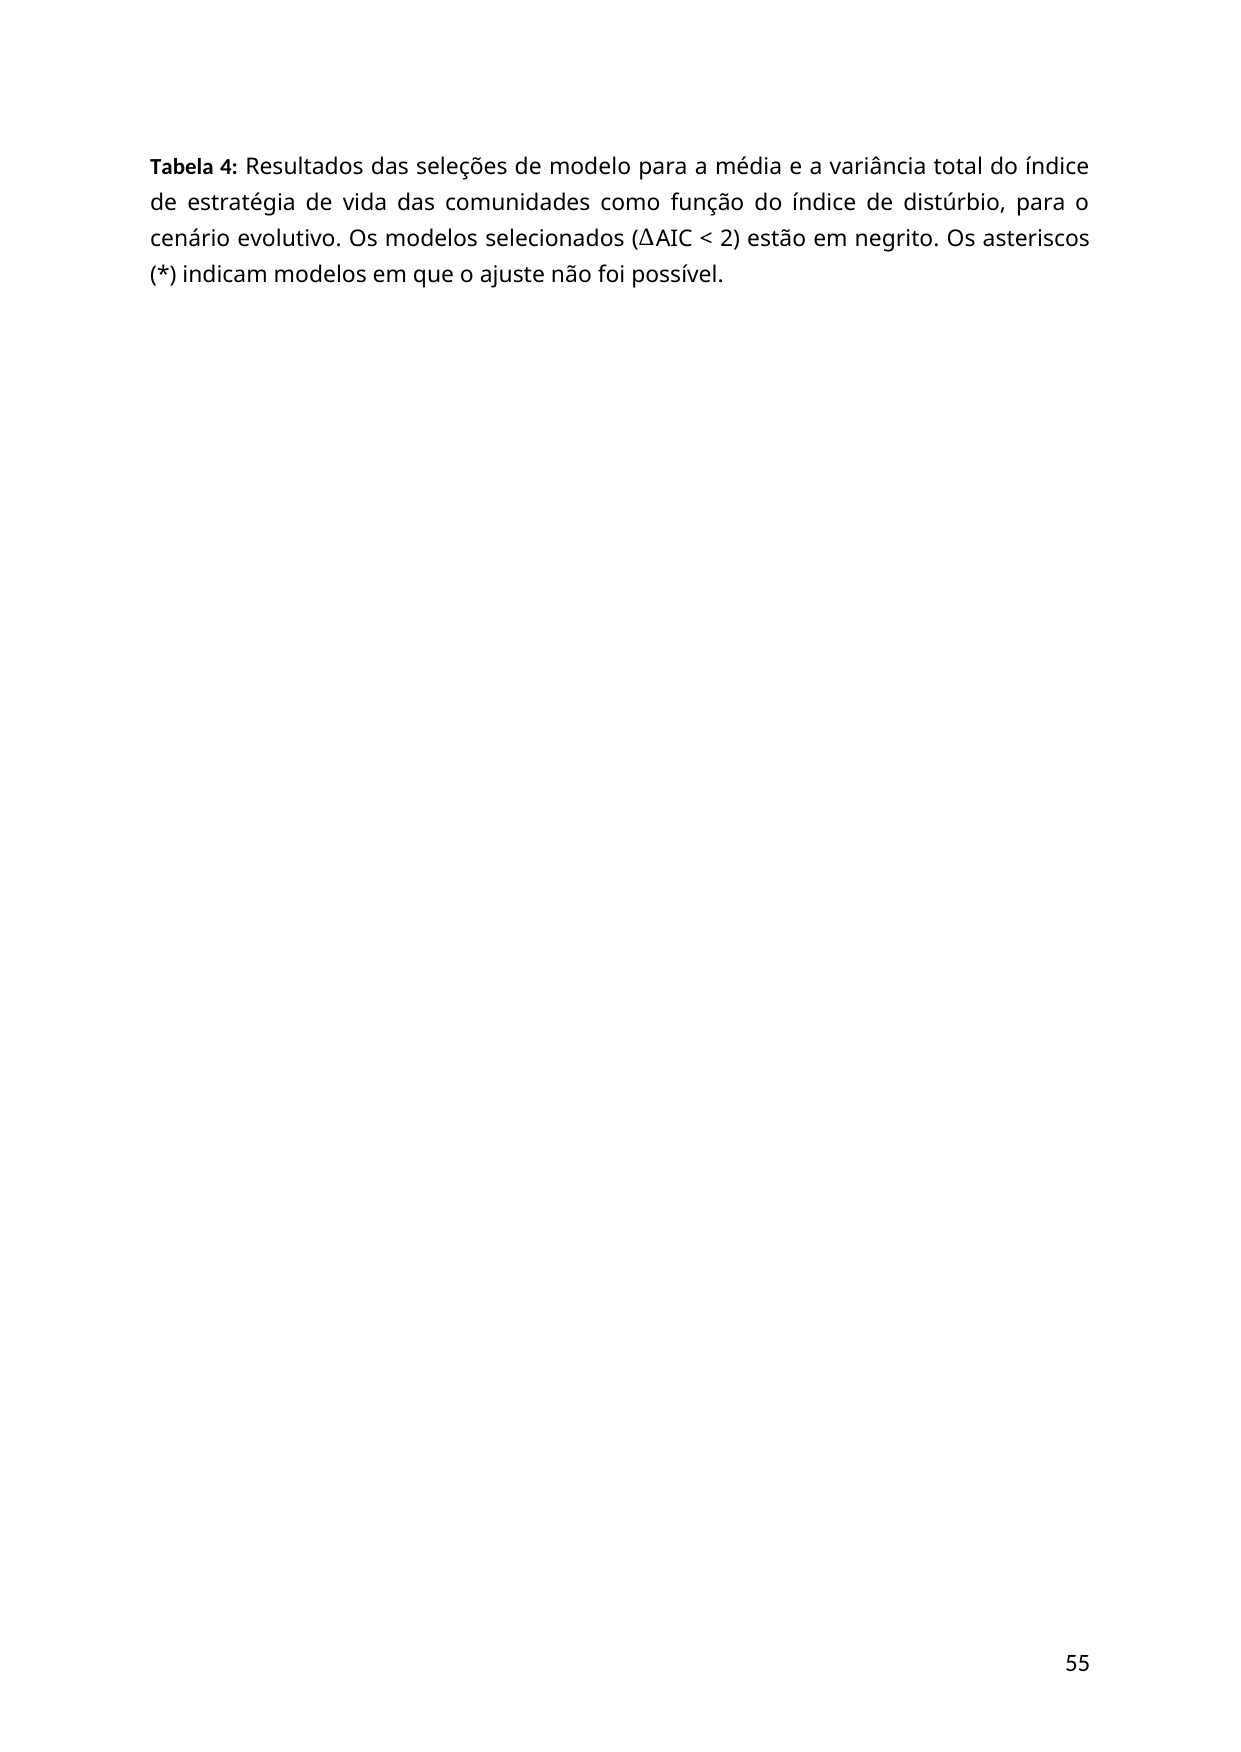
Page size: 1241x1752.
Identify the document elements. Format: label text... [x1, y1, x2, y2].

text Tabela 4: Resultados das seleções de modelo para a média e a variância total do índice de estratégia de vida das comunidades como função do índice de distúrbio, para o cenário evolutivo. Os modelos selecionados (AIC < 2) estão em negrito. Os asteriscos (*) indicam modelos em que o ajuste não foi possível. [150, 150, 1090, 289]
